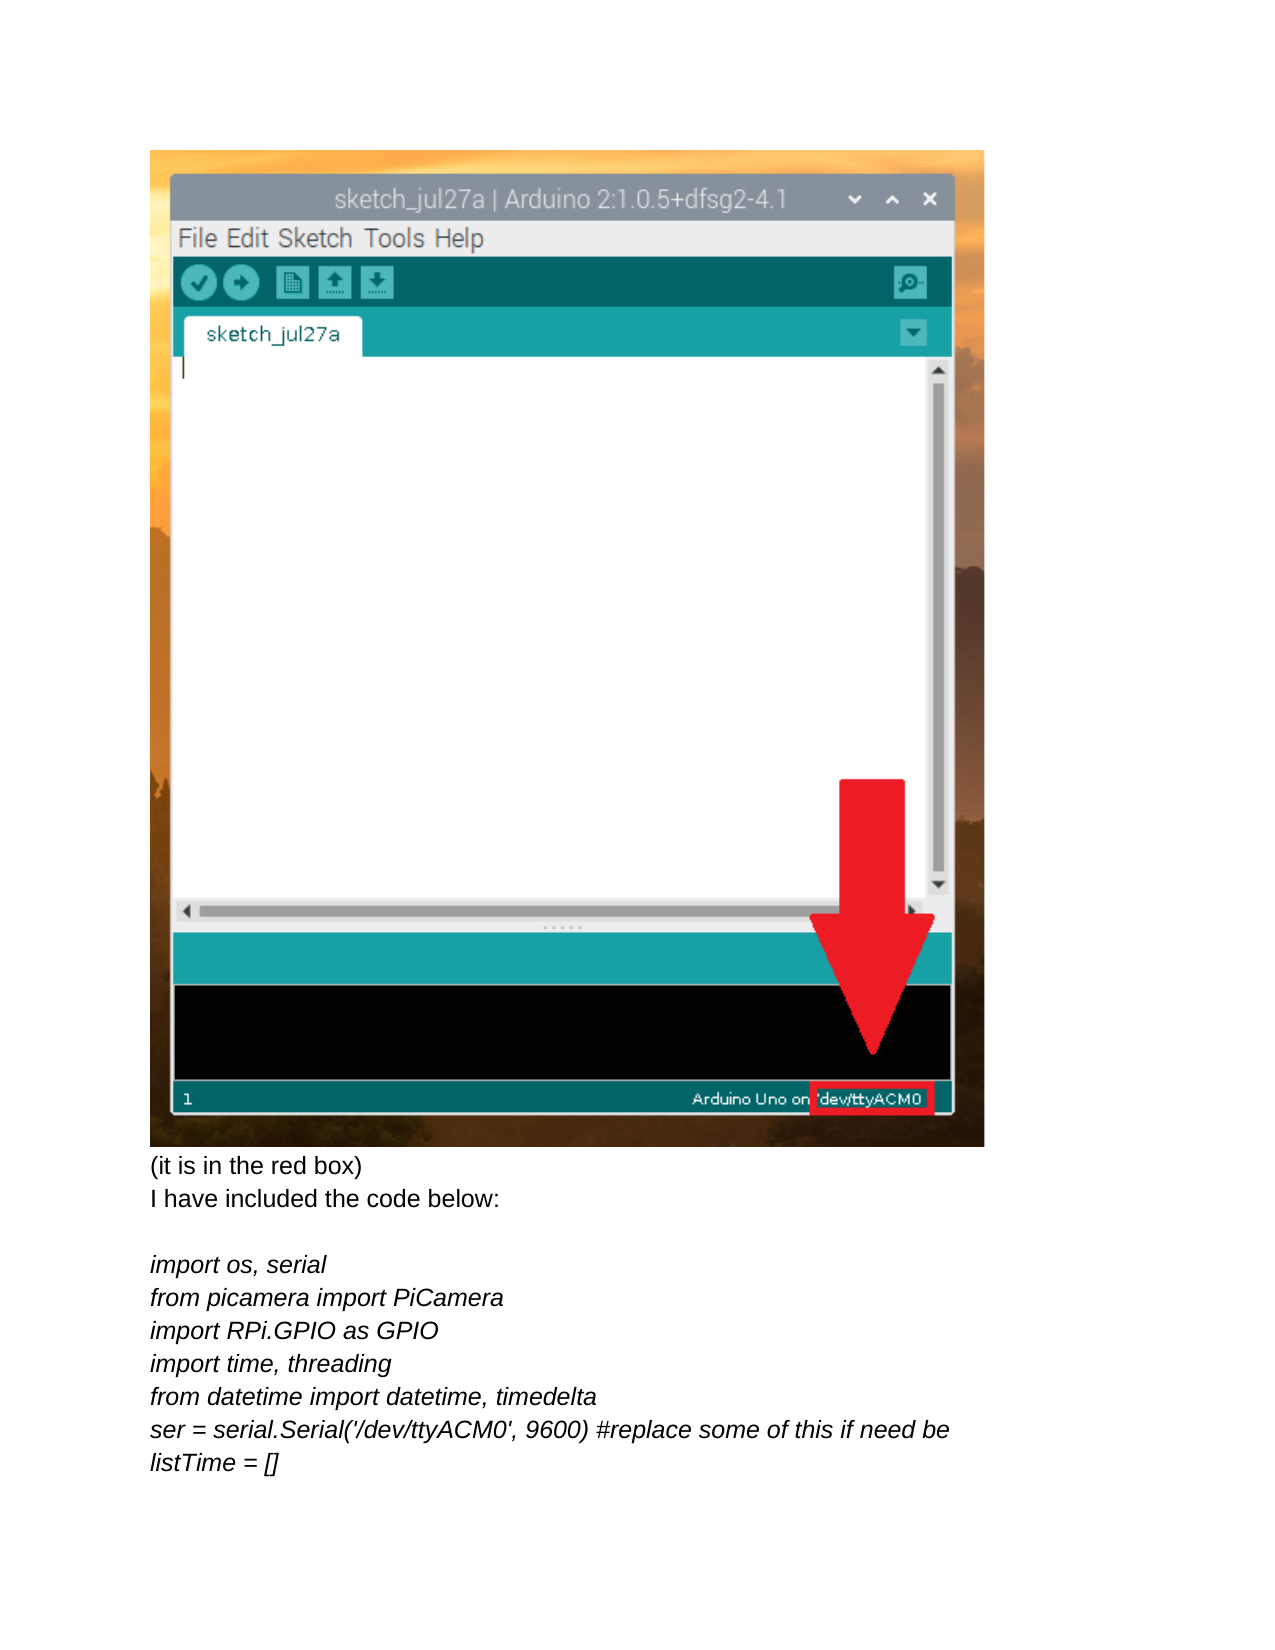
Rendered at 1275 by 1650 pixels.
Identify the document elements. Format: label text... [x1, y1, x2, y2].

text import os, serial [150, 1250, 1125, 1278]
text I have included the code below: [150, 1184, 1125, 1212]
text from picamera import PiCamera [150, 1283, 1125, 1312]
picture [150, 150, 985, 1147]
text ser = serial.Serial('/dev/ttyACM0', 9600) #replace some of this if need be [150, 1415, 1125, 1444]
text (it is in the red box) [150, 1151, 1125, 1179]
text import RPi.GPIO as GPIO [150, 1316, 1125, 1344]
text listTime = [] [150, 1448, 1125, 1477]
text from datetime import datetime, timedelta [150, 1382, 1125, 1411]
text import time, threading [150, 1349, 1125, 1378]
